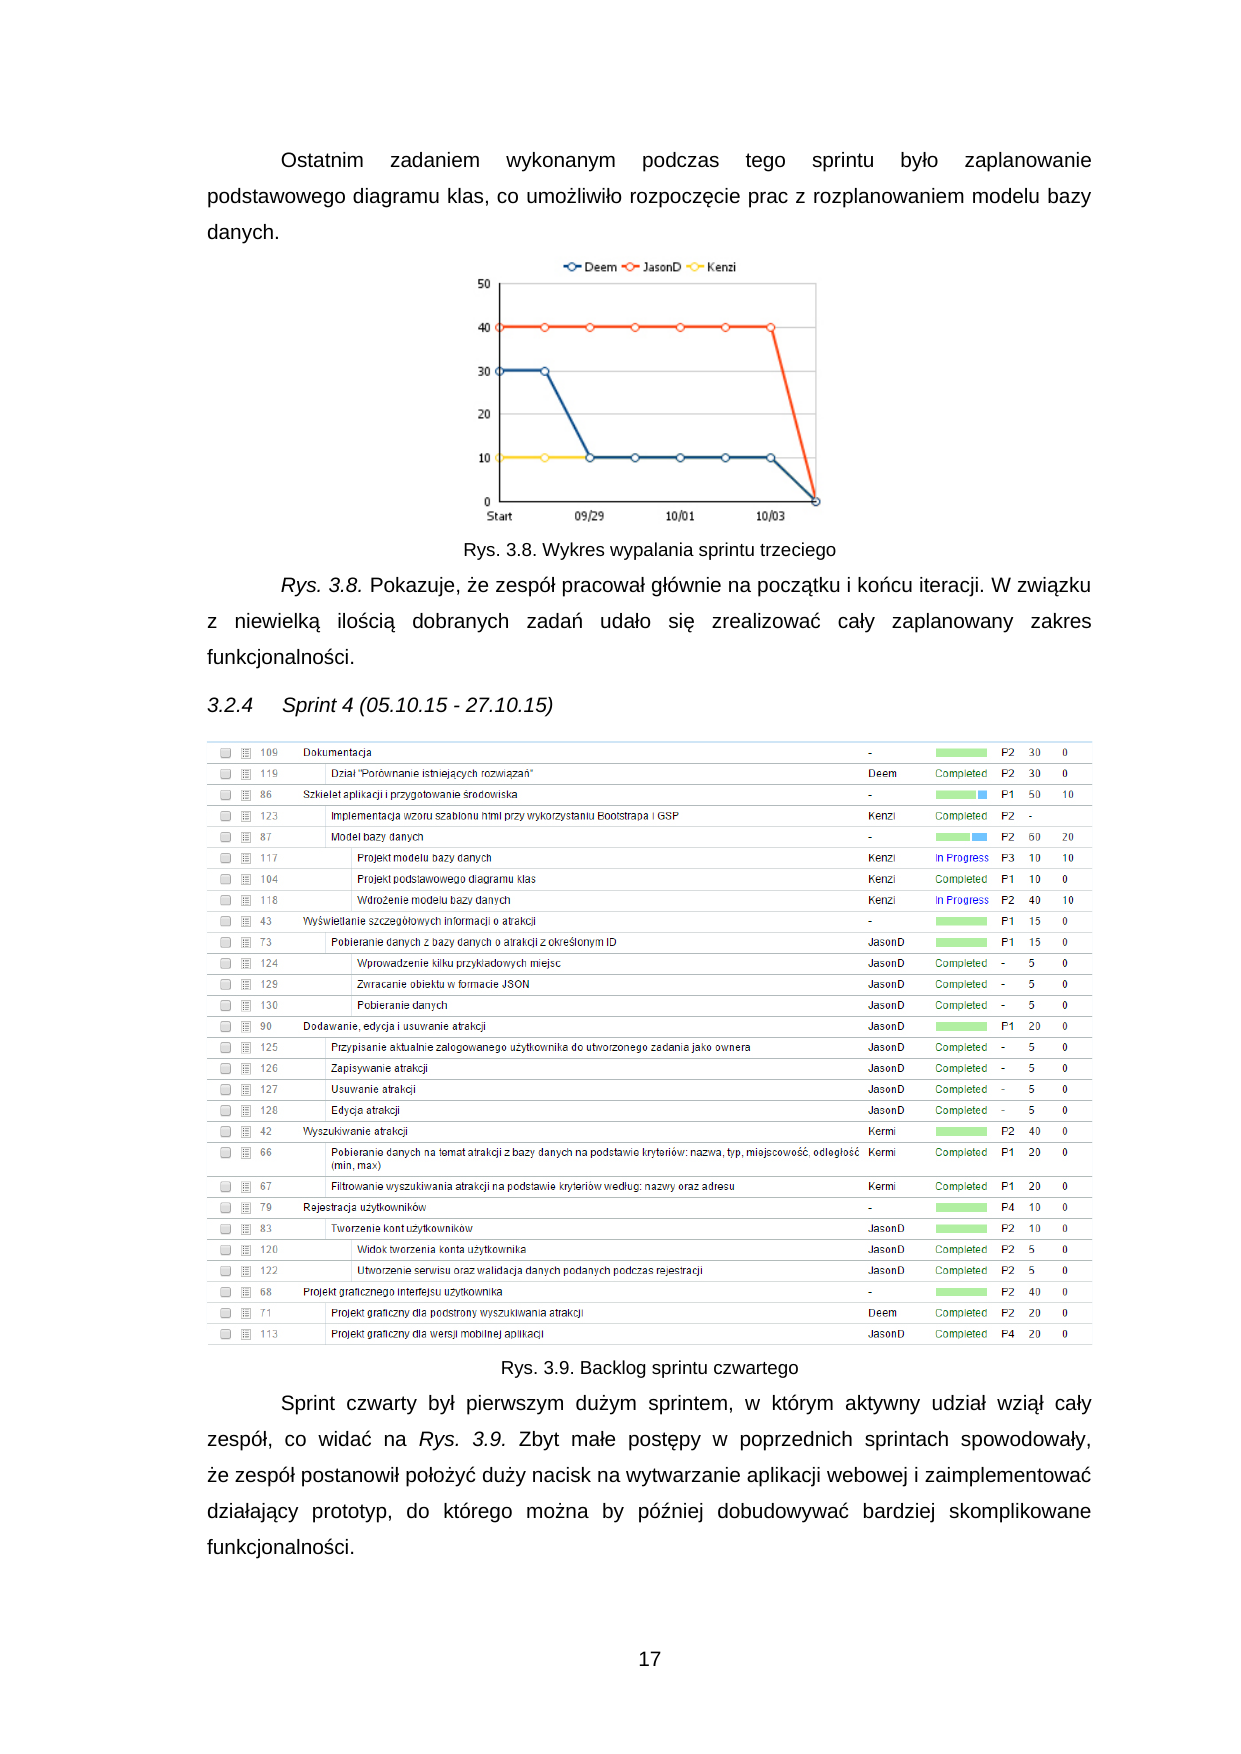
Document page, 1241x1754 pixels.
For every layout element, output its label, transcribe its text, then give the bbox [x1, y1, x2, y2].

picture [206, 741, 1093, 1345]
subtitle Sprint 4 (05.10.15 - 27.10.15) [207, 693, 1092, 717]
text Ostatnim zadaniem wykonanym podczas tego sprintu było zaplanowanie podstawowego diagramu klas, co umożliwiło rozpoczęcie prac z rozplanowaniem modelu bazy danych. [207, 148, 1092, 243]
picture [472, 256, 827, 527]
text Sprint czwarty był pierwszym dużym sprintem, w którym aktywny udział wziął cały zespół, co widać na . Zbyt małe postępy w poprzednich sprintach spowodowały, żezespół postanowił położyć duży nacisk na wytwarzanie aplikacji webowej i zaimplementować działający prototyp, do którego można by później dobudowywać bardziej skomplikowane funkcjonalności. [207, 1391, 1092, 1559]
